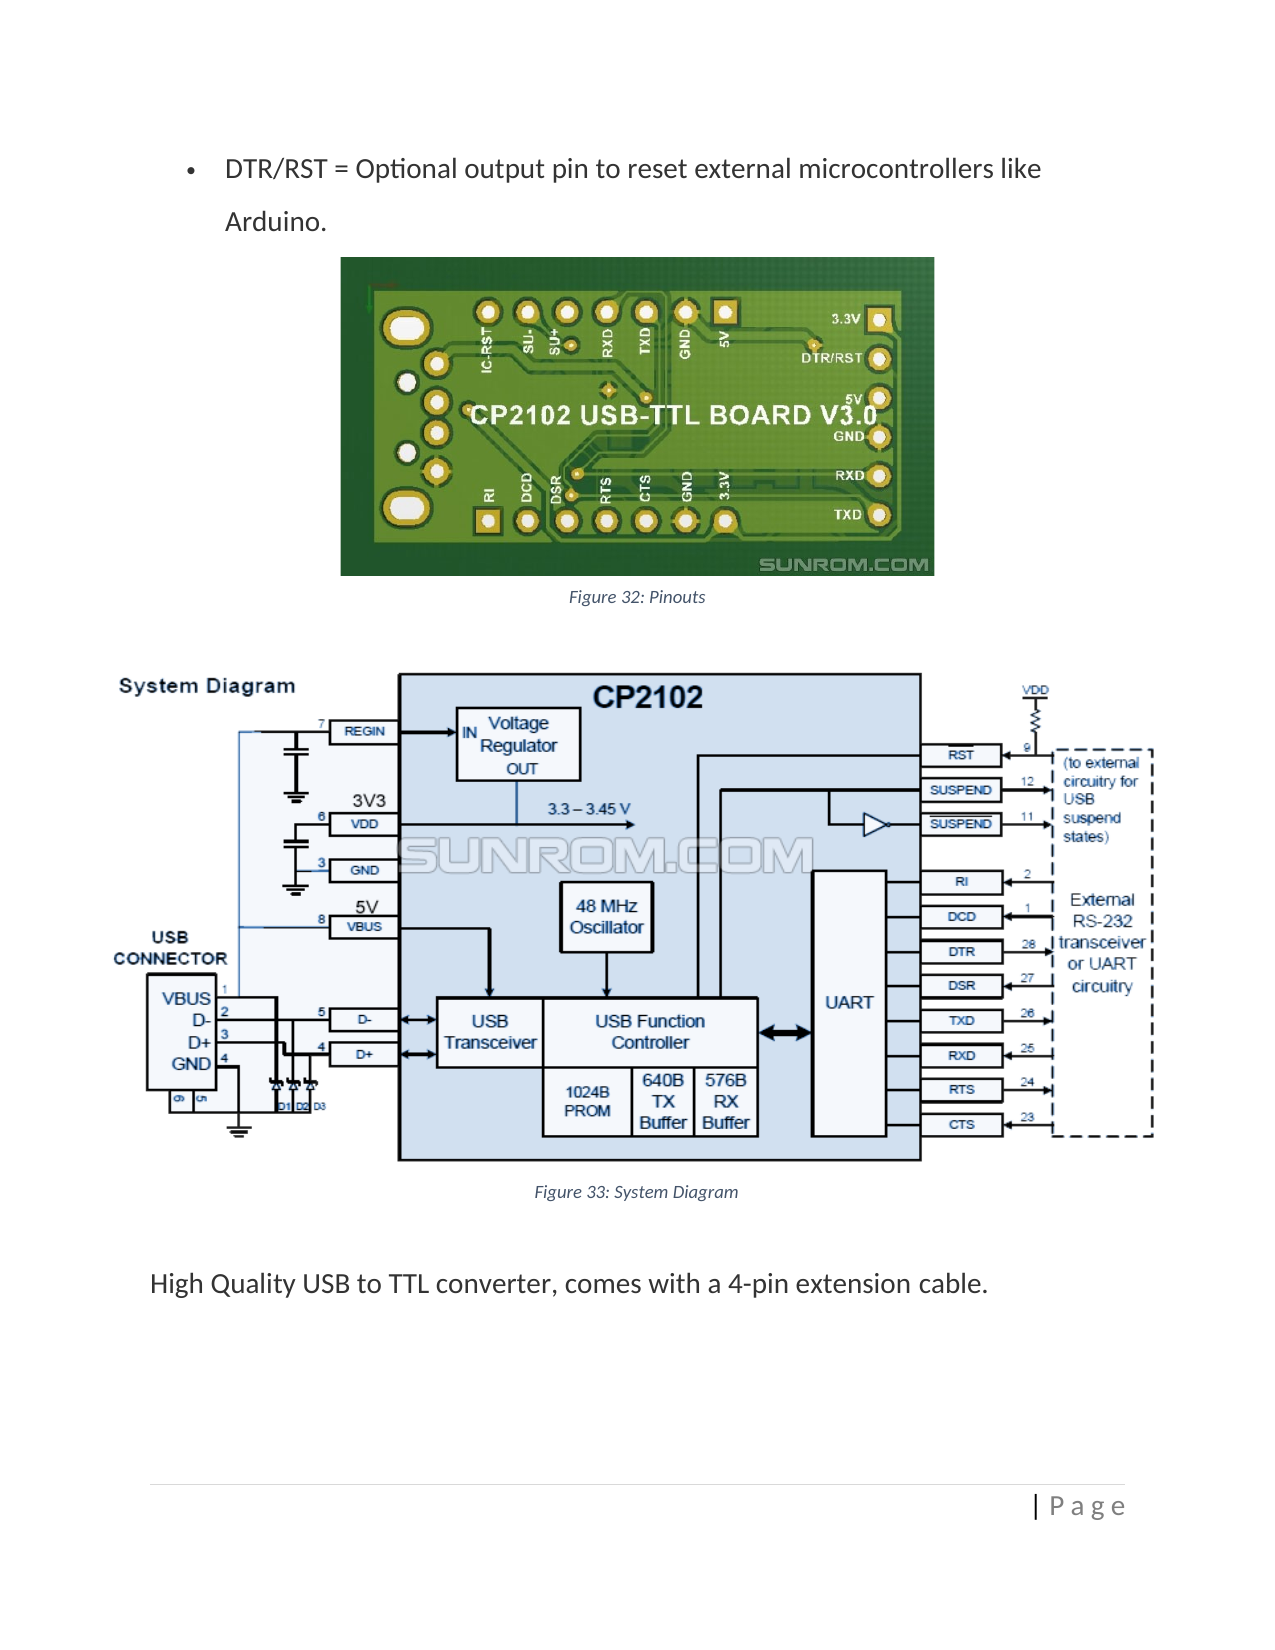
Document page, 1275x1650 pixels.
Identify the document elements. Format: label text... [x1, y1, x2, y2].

list DTR/RST = Optional output pin to reset external microcontrollers like Arduino. [187, 150, 1125, 239]
picture [340, 257, 935, 576]
text High Quality USB to TTL converter, comes with a 4-pin extension cable. [150, 1265, 1125, 1301]
picture [109, 663, 1167, 1181]
